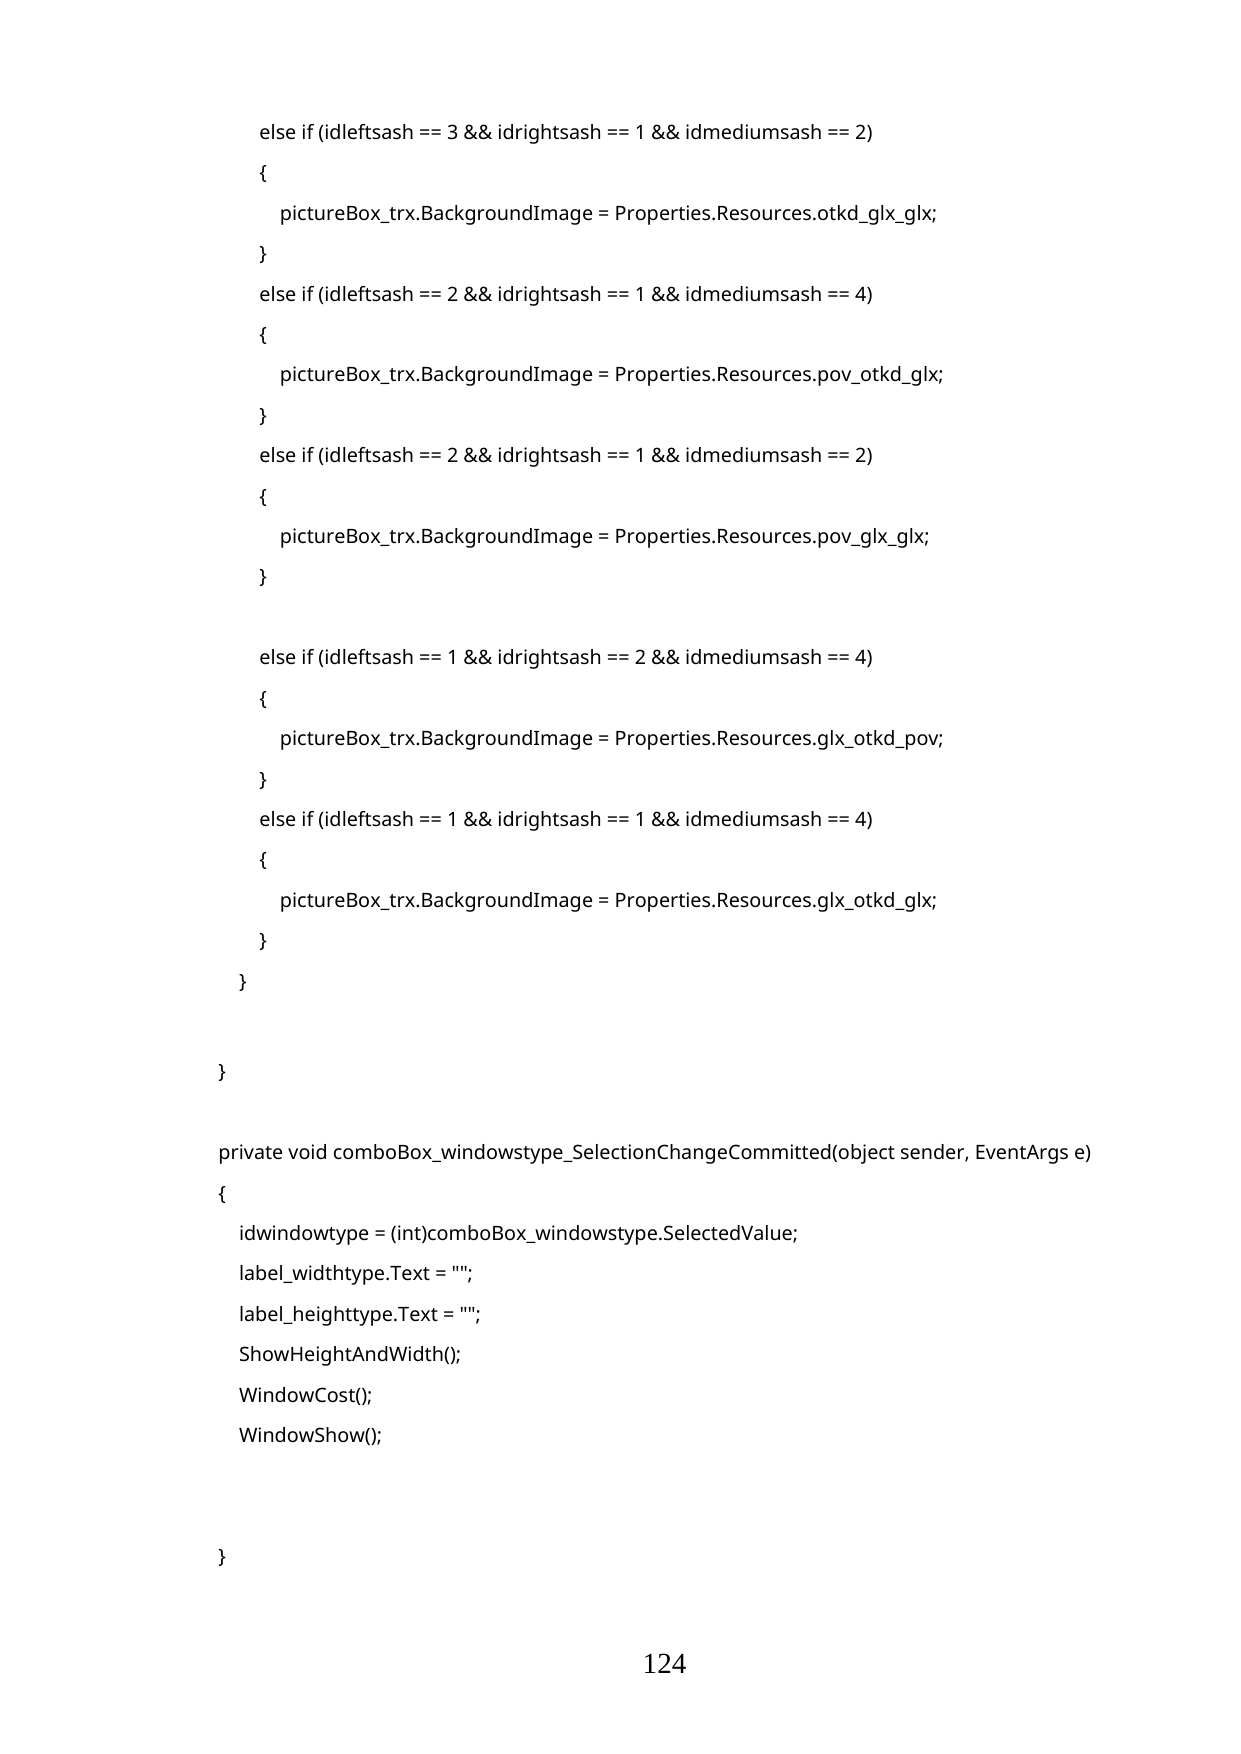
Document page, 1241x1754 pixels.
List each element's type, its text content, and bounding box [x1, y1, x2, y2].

text label_heighttype.Text = ""; [177, 1300, 1152, 1327]
text else if (idleftsash == 1 && idrightsash == 2 && idmediumsash == 4) [177, 643, 1152, 671]
text } [177, 401, 1152, 428]
text else if (idleftsash == 2 && idrightsash == 1 && idmediumsash == 4) [177, 280, 1152, 307]
text else if (idleftsash == 1 && idrightsash == 1 && idmediumsash == 4) [177, 805, 1152, 832]
text pictureBox_trx.BackgroundImage = Properties.Resources.pov_glx_glx; [177, 522, 1152, 549]
text { [177, 1179, 1152, 1206]
text } [177, 765, 1152, 792]
text } [177, 967, 1152, 994]
text WindowShow(); [177, 1421, 1152, 1448]
text pictureBox_trx.BackgroundImage = Properties.Resources.pov_otkd_glx; [177, 361, 1152, 388]
text WindowCost(); [177, 1381, 1152, 1408]
text { [177, 846, 1152, 873]
text } [177, 239, 1152, 266]
text } [177, 926, 1152, 953]
text pictureBox_trx.BackgroundImage = Properties.Resources.glx_otkd_glx; [177, 886, 1152, 913]
text } [177, 563, 1152, 590]
text } [177, 1058, 1152, 1084]
text ShowHeightAndWidth(); [177, 1341, 1152, 1367]
text pictureBox_trx.BackgroundImage = Properties.Resources.otkd_glx_glx; [177, 199, 1152, 226]
text { [177, 684, 1152, 711]
text { [177, 320, 1152, 347]
text idwindowtype = (int)comboBox_windowstype.SelectedValue; [177, 1219, 1152, 1246]
text pictureBox_trx.BackgroundImage = Properties.Resources.glx_otkd_pov; [177, 724, 1152, 751]
text { [177, 158, 1152, 186]
text { [177, 482, 1152, 509]
text label_widthtype.Text = ""; [177, 1260, 1152, 1287]
text private void comboBox_windowstype_SelectionChangeCommitted(object sender, EventArgs e) [177, 1138, 1152, 1165]
text else if (idleftsash == 2 && idrightsash == 1 && idmediumsash == 2) [177, 441, 1152, 468]
text } [177, 1543, 1152, 1569]
text else if (idleftsash == 3 && idrightsash == 1 && idmediumsash == 2) [177, 118, 1152, 145]
